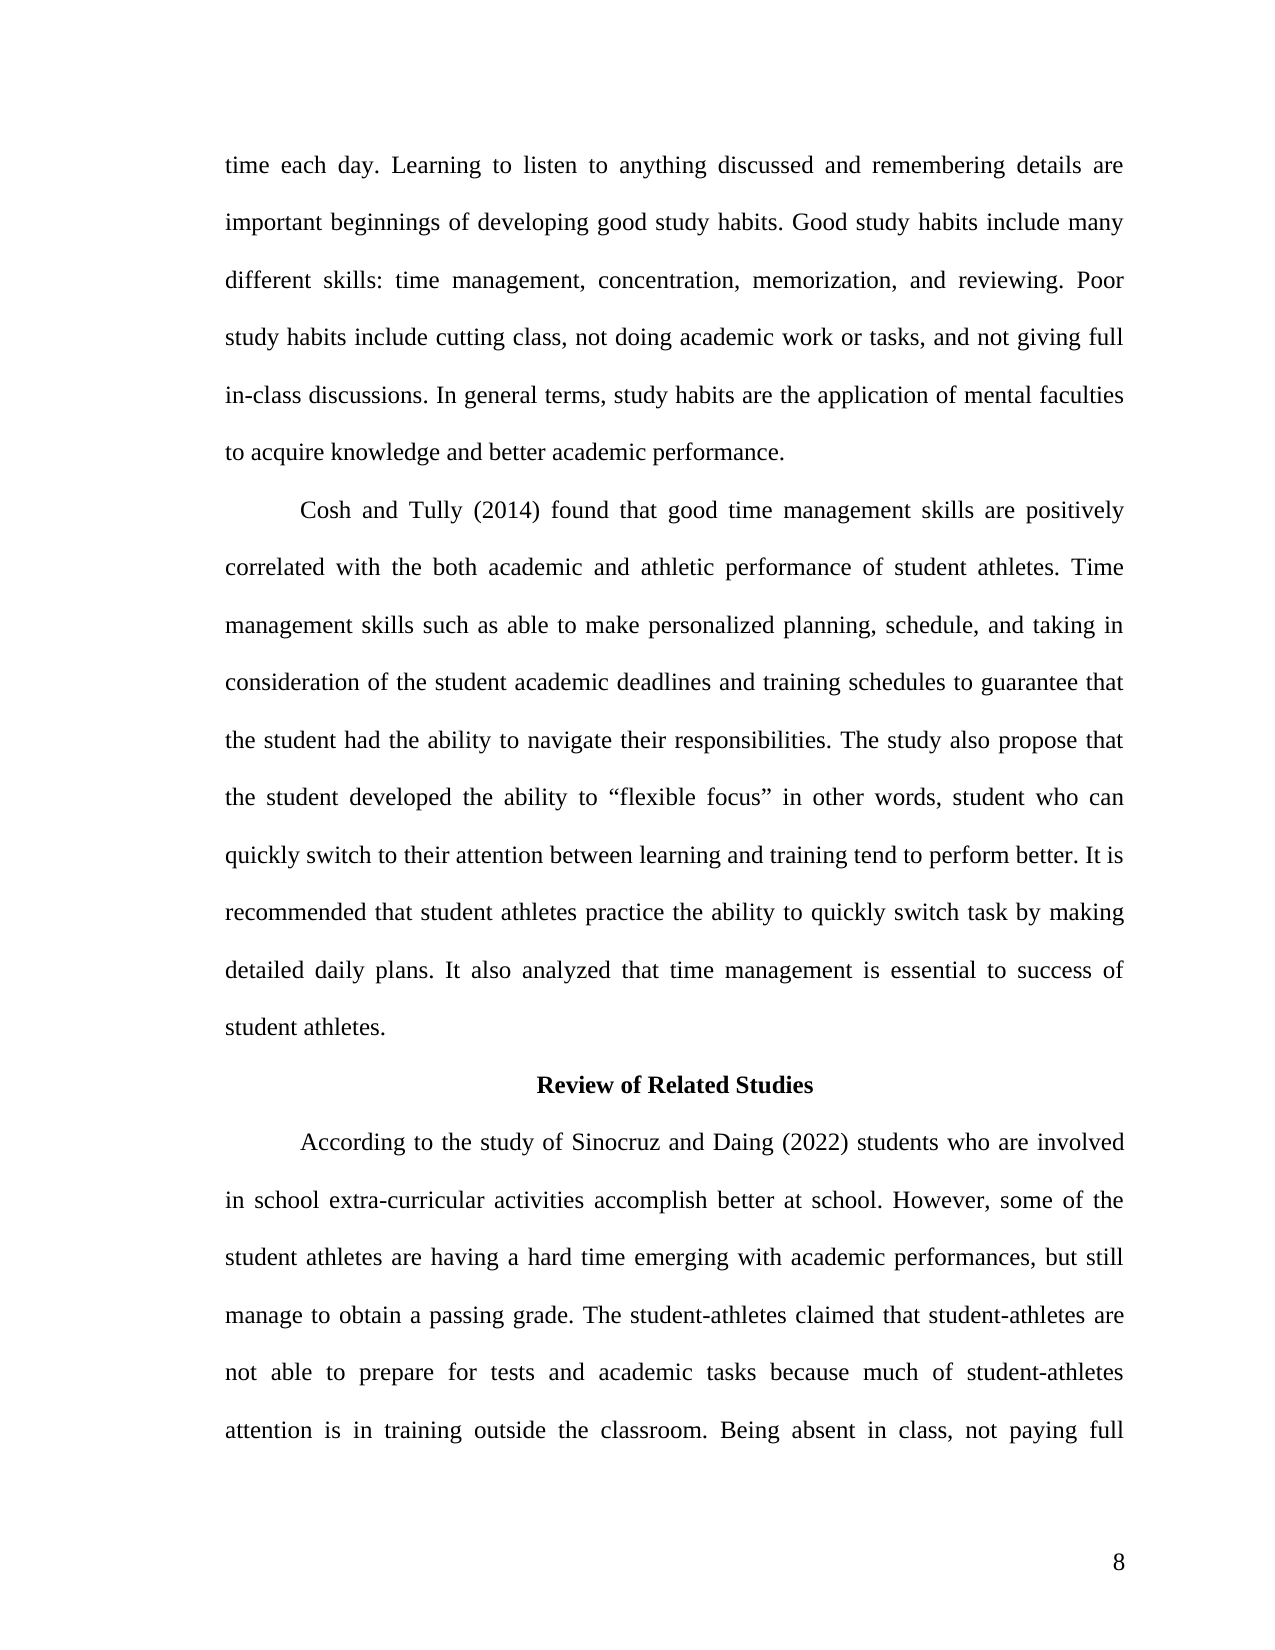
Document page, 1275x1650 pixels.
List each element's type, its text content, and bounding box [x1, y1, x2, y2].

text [225, 150, 1125, 466]
text Cosh and Tully (2014) found that good time management skills are positively correlated with the both academic and athletic performance of student athletes. Time management skills such as able to make personalized planning, schedule, and taking in consideration of the student academic deadlines and training schedules to guarantee that the student had the ability to navigate their responsibilities. The study also propose that the student developed the ability to “flexible focus” in other words, student who can quickly switch to their attention between learning and training tend to perform better. It is recommended that student athletes practice the ability to quickly switch task by making detailed daily plans. It also analyzed that time management is essential to success of student athletes. [225, 495, 1125, 1041]
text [225, 1127, 1125, 1444]
text Review of Related Studies [225, 1070, 1125, 1099]
